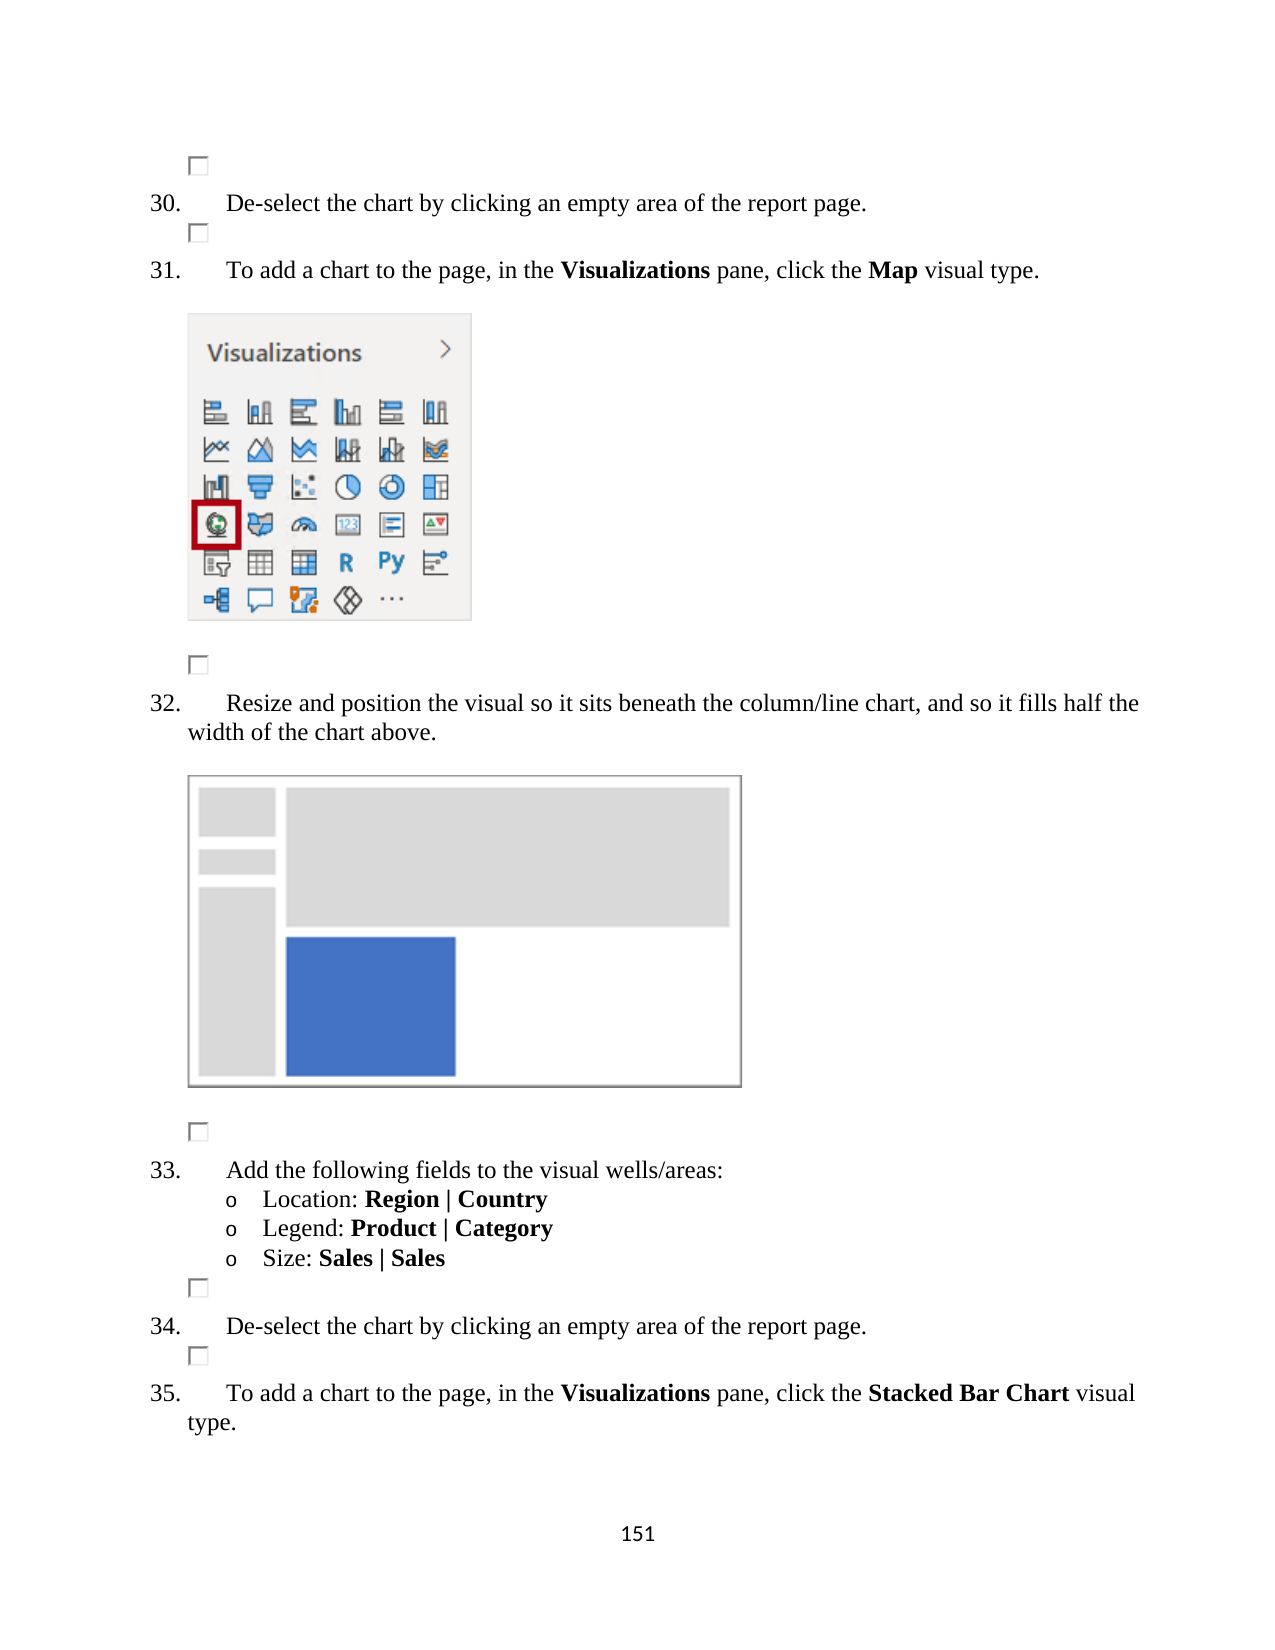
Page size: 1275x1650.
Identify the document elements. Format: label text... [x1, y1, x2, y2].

list To add a chart to the page, in the Visualizations pane, click the Map visual type. [150, 217, 1162, 284]
picture [187, 775, 743, 1088]
list De-select the chart by clicking an empty area of the report page. [150, 150, 1162, 217]
list Legend: Product | Category [225, 1213, 1162, 1243]
list Add the following fields to the visual wells/areas: [150, 1117, 1162, 1184]
list De-select the chart by clicking an empty area of the report page. [150, 1273, 1162, 1340]
list Location: Region | Country [225, 1184, 1162, 1213]
list To add a chart to the page, in the Visualizations pane, click the Stacked Bar Chart visual type. [150, 1340, 1162, 1436]
list Size: Sales | Sales [225, 1243, 1162, 1273]
picture [187, 313, 472, 621]
list Resize and position the visual so it sits beneath the column/line chart, and so it fills half the width of the chart above. [150, 650, 1162, 746]
